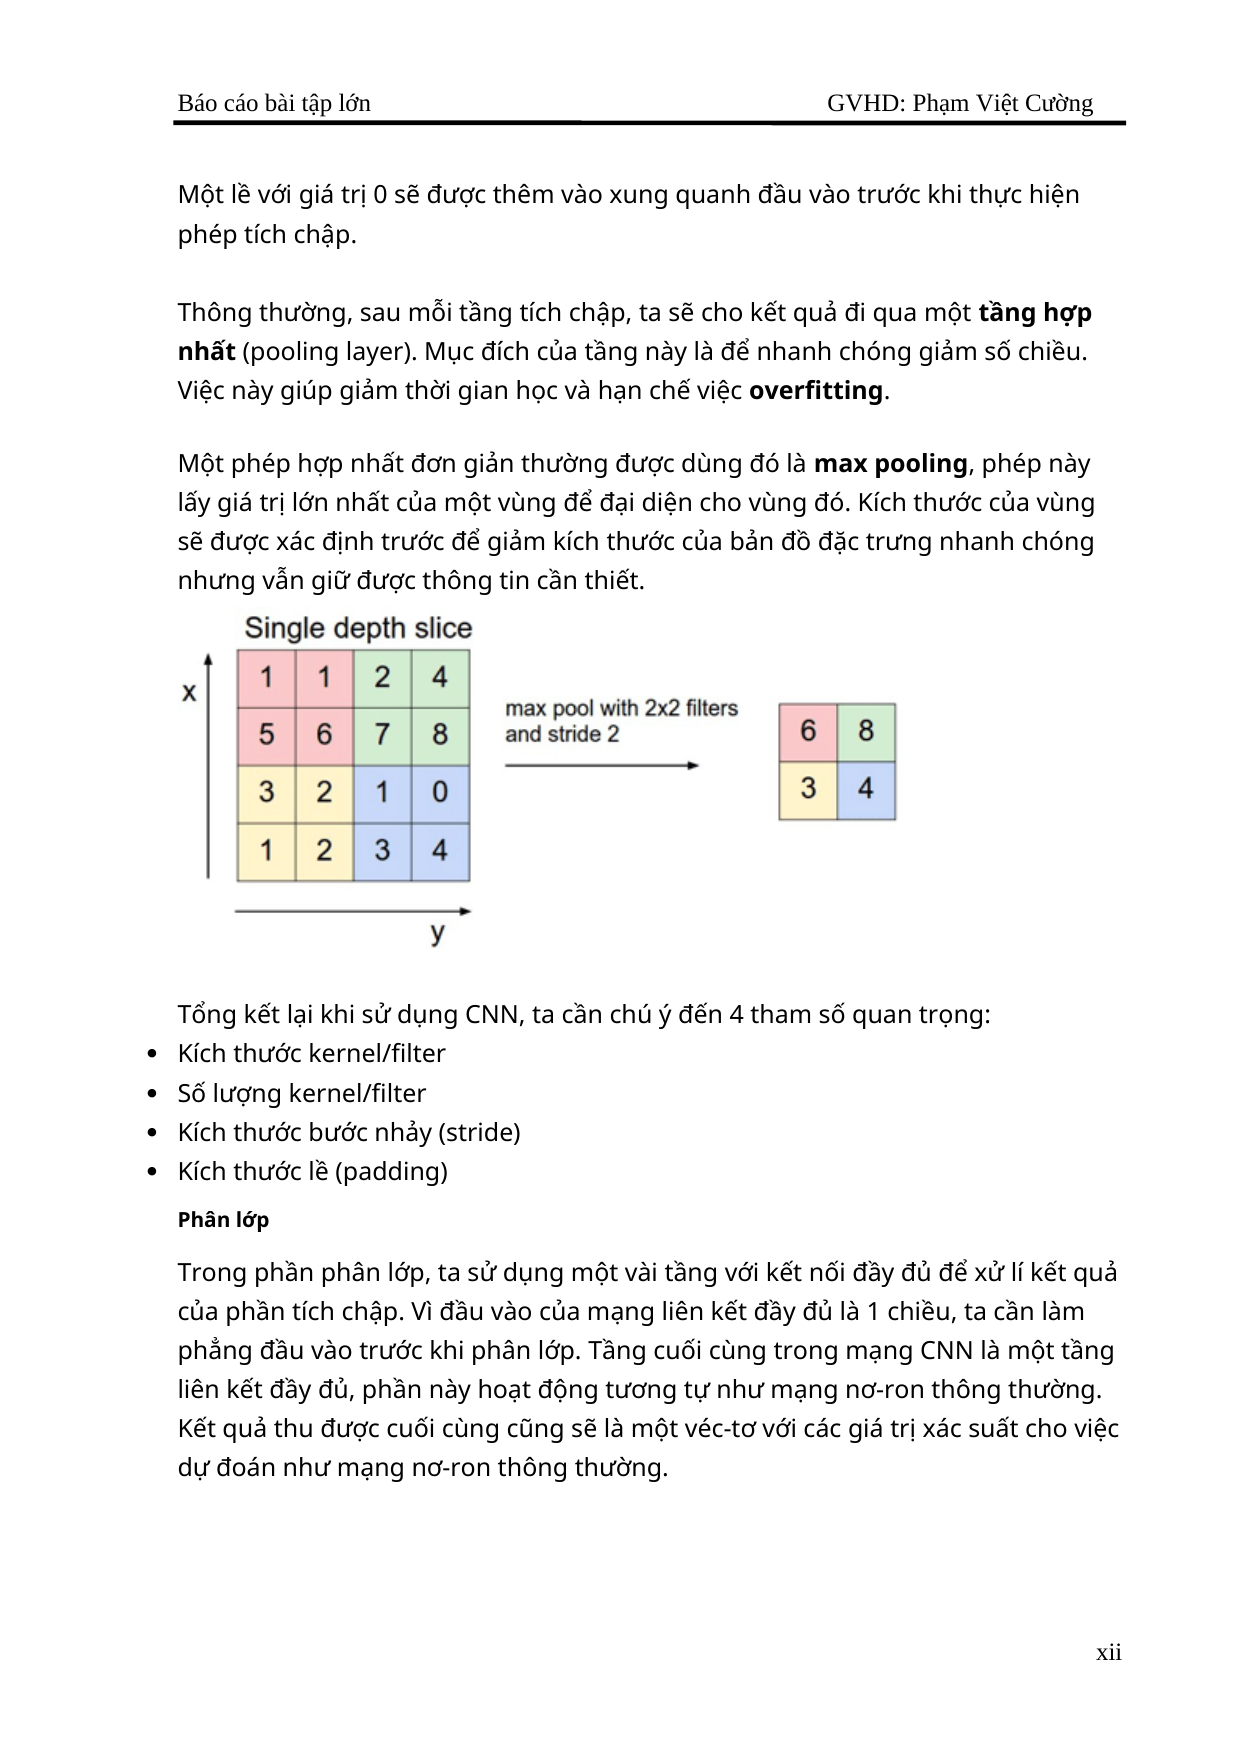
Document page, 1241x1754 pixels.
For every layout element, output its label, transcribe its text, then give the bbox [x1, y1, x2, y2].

picture [177, 601, 921, 960]
text Kết quả thu được cuối cùng cũng sẽ là một véc-tơ với các giá trị xác suất cho việc dự đoán như mạng nơ-ron thông thường. [177, 1411, 1122, 1484]
subtitle Phân lớp [177, 1205, 1122, 1234]
text Một phép hợp nhất đơn giản thường được dùng đó là max pooling, phép này lấy giá trị lớn nhất của một vùng để đại diện cho vùng đó. Kích thước của vùng sẽ được xác định trước để giảm kích thước của bản đồ đặc trưng nhanh chóng nhưng vẫn giữ được thông tin cần thiết. [177, 445, 1122, 597]
text Trong phần phân lớp, ta sử dụng một vài tầng với kết nối đầy đủ để xử lí kết quả của phần tích chập. Vì đầu vào của mạng liên kết đầy đủ là 1 chiều, ta cần làm phẳng đầu vào trước khi phân lớp. Tầng cuối cùng trong mạng CNN là một tầng liên kết đầy đủ, phần này hoạt động tương tự như mạng nơ-ron thông thường. [177, 1254, 1122, 1406]
text Tổng kết lại khi sử dụng CNN, ta cần chú ý đến 4 tham số quan trọng: [177, 997, 1122, 1031]
list Kích thước lề (padding) [148, 1154, 1122, 1188]
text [177, 177, 1122, 250]
list Kích thước kernel/filter [148, 1036, 1122, 1070]
list Số lượng kernel/filter [148, 1075, 1122, 1109]
list Kích thước bước nhảy (stride) [148, 1114, 1122, 1148]
text Thông thường, sau mỗi tầng tích chập, ta sẽ cho kết quả đi qua một tầng hợp nhất (pooling layer). Mục đích của tầng này là để nhanh chóng giảm số chiều. Việc này giúp giảm thời gian học và hạn chế việc overfitting. [177, 295, 1122, 407]
